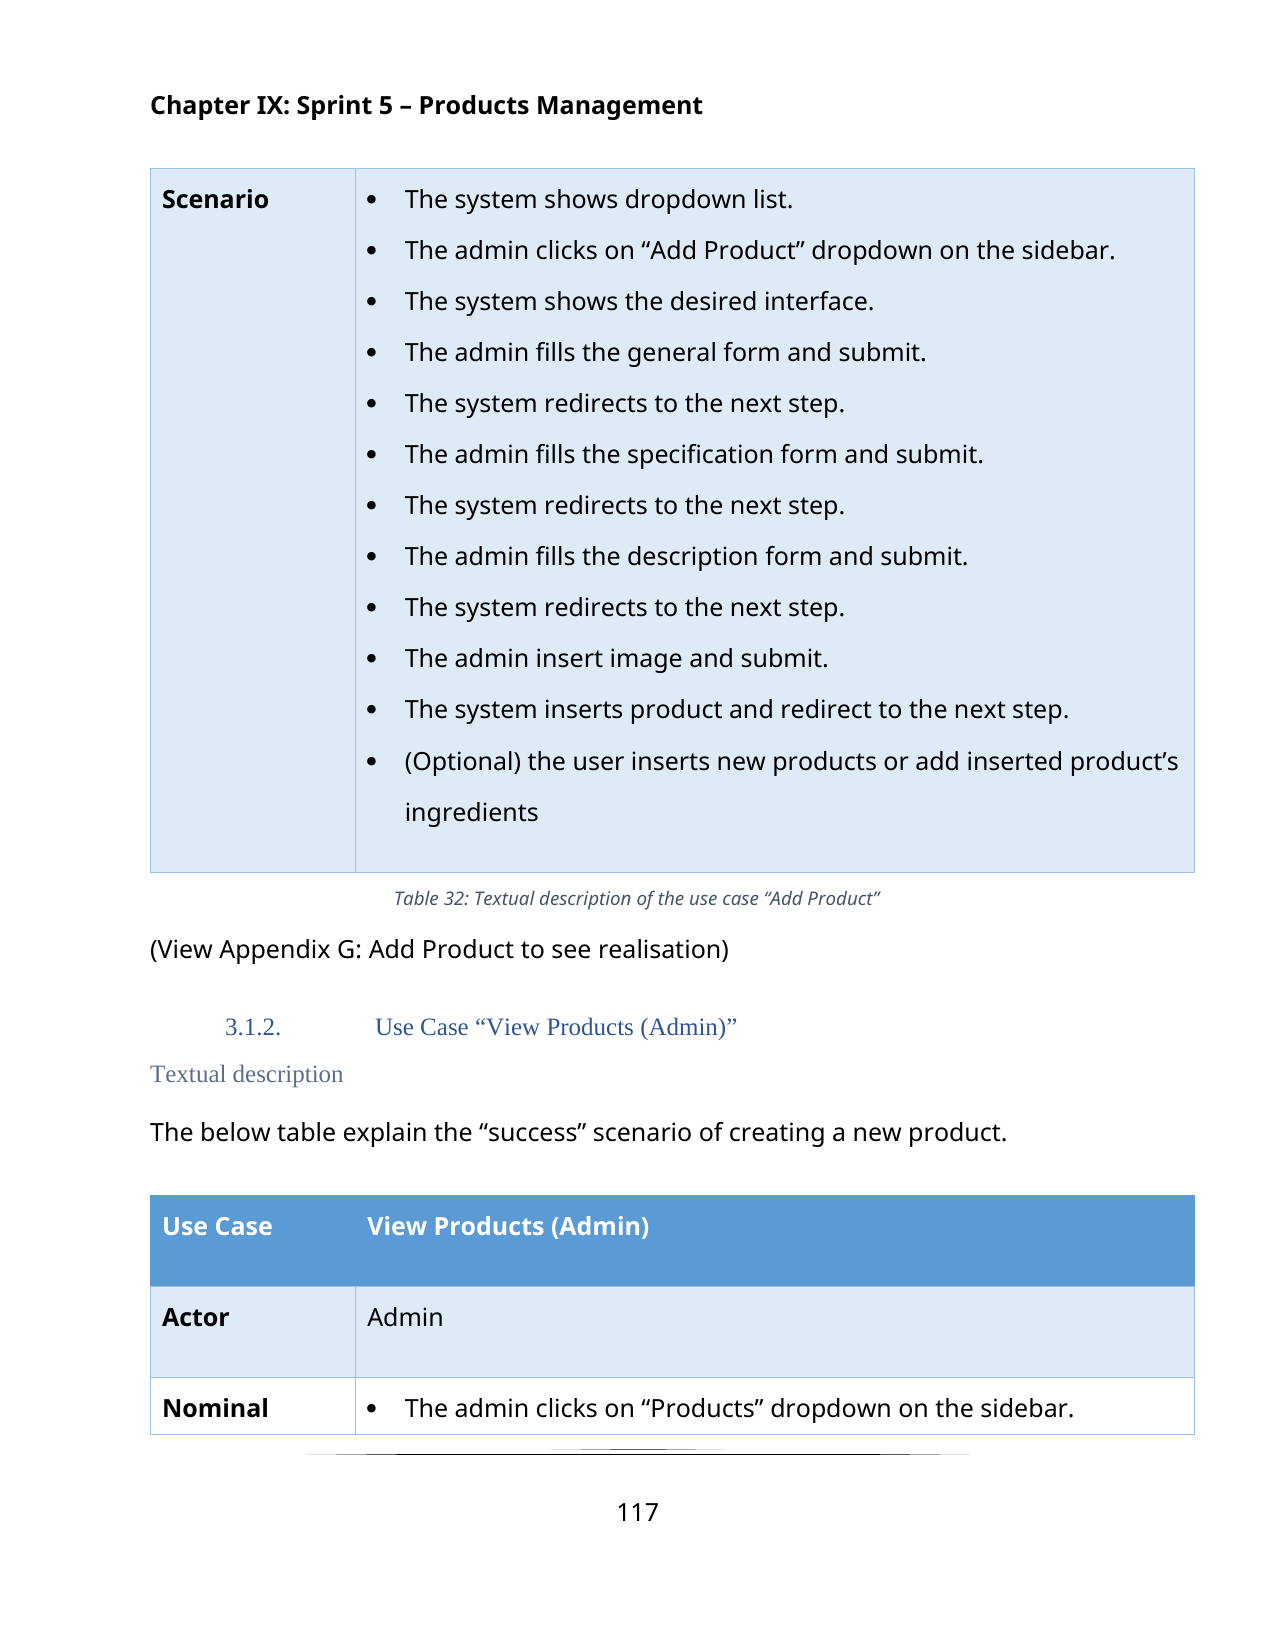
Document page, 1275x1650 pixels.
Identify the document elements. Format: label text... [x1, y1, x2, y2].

text (View Appendix G: Add Product to see realisation) [150, 932, 1125, 966]
table_cell Nominal Scenario [151, 169, 355, 872]
subtitle Use Case “View Products (Admin)” [225, 1012, 1125, 1041]
table_header Use Case [151, 1196, 355, 1286]
table_cell Actor [151, 1287, 355, 1377]
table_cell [356, 169, 1194, 872]
table_cell Admin [356, 1287, 1194, 1377]
table_header View Products (Admin) [356, 1196, 1194, 1286]
table_cell Nominal Scenario [151, 1378, 355, 1434]
text Table 32: Textual description of the use case “Add Product” [150, 885, 1125, 911]
text The below table explain the “success” scenario of creating a new product. [150, 1115, 1125, 1149]
subtitle Textual description [150, 1059, 1125, 1088]
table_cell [356, 1378, 1194, 1434]
